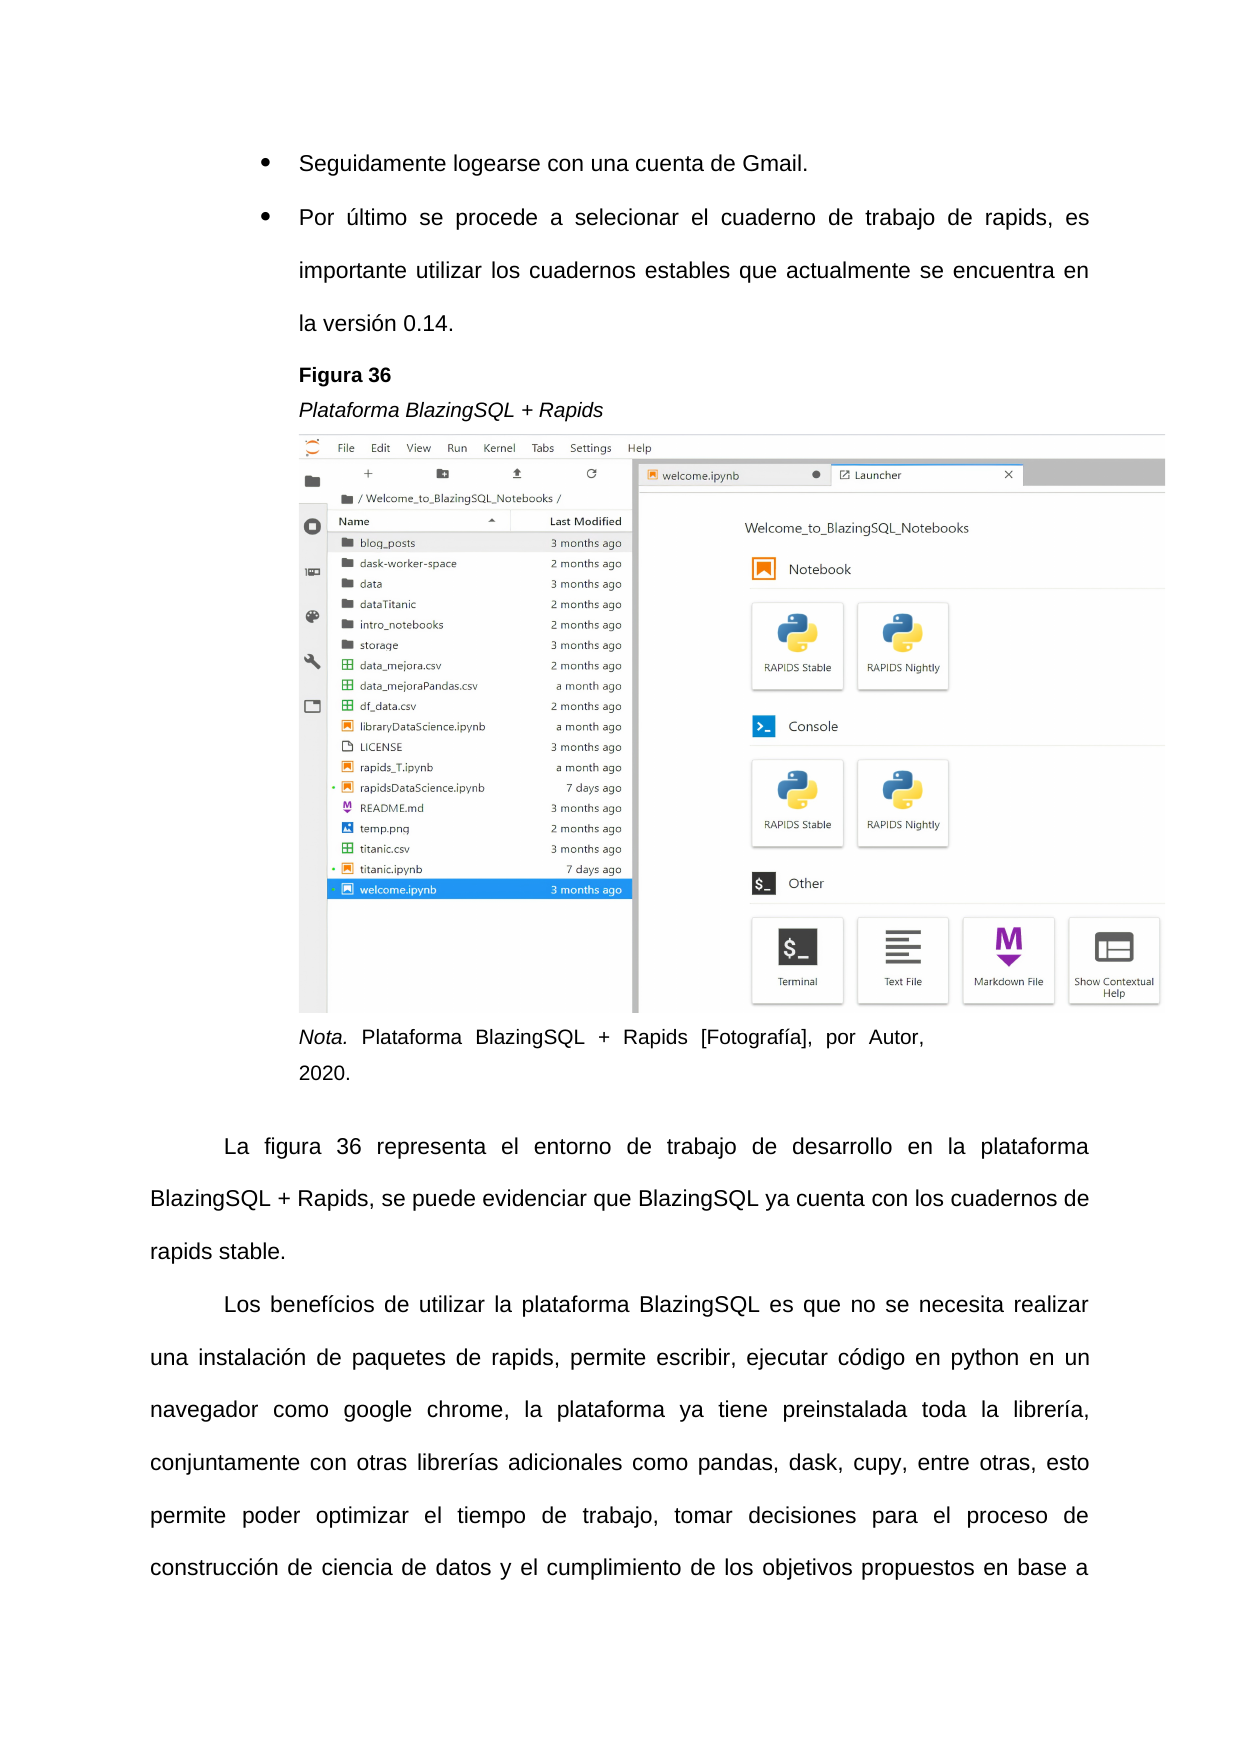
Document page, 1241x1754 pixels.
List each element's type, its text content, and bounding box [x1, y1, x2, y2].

text Figura 36 [299, 362, 1090, 386]
list Seguidamente logearse con una cuenta de Gmail. [261, 150, 1090, 177]
text Plataforma BlazingSQL + Rapids [299, 398, 1090, 422]
list Por último se procede a selecionar el cuaderno de trabajo de rapids, es importante utilizar los cuadernos estables que actualmente se encuentra en la versión 0.14. [261, 204, 1090, 336]
picture [298, 434, 1166, 1013]
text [150, 1291, 1090, 1581]
list Nota. Plataforma BlazingSQL + Rapids [Fotografía], por Autor, 2020. [299, 1025, 925, 1085]
text La figura 36 representa el entorno de trabajo de desarrollo en la plataforma BlazingSQL + Rapids, se puede evidenciar que BlazingSQL ya cuenta con los cuadernos de rapids stable. [150, 1133, 1090, 1264]
